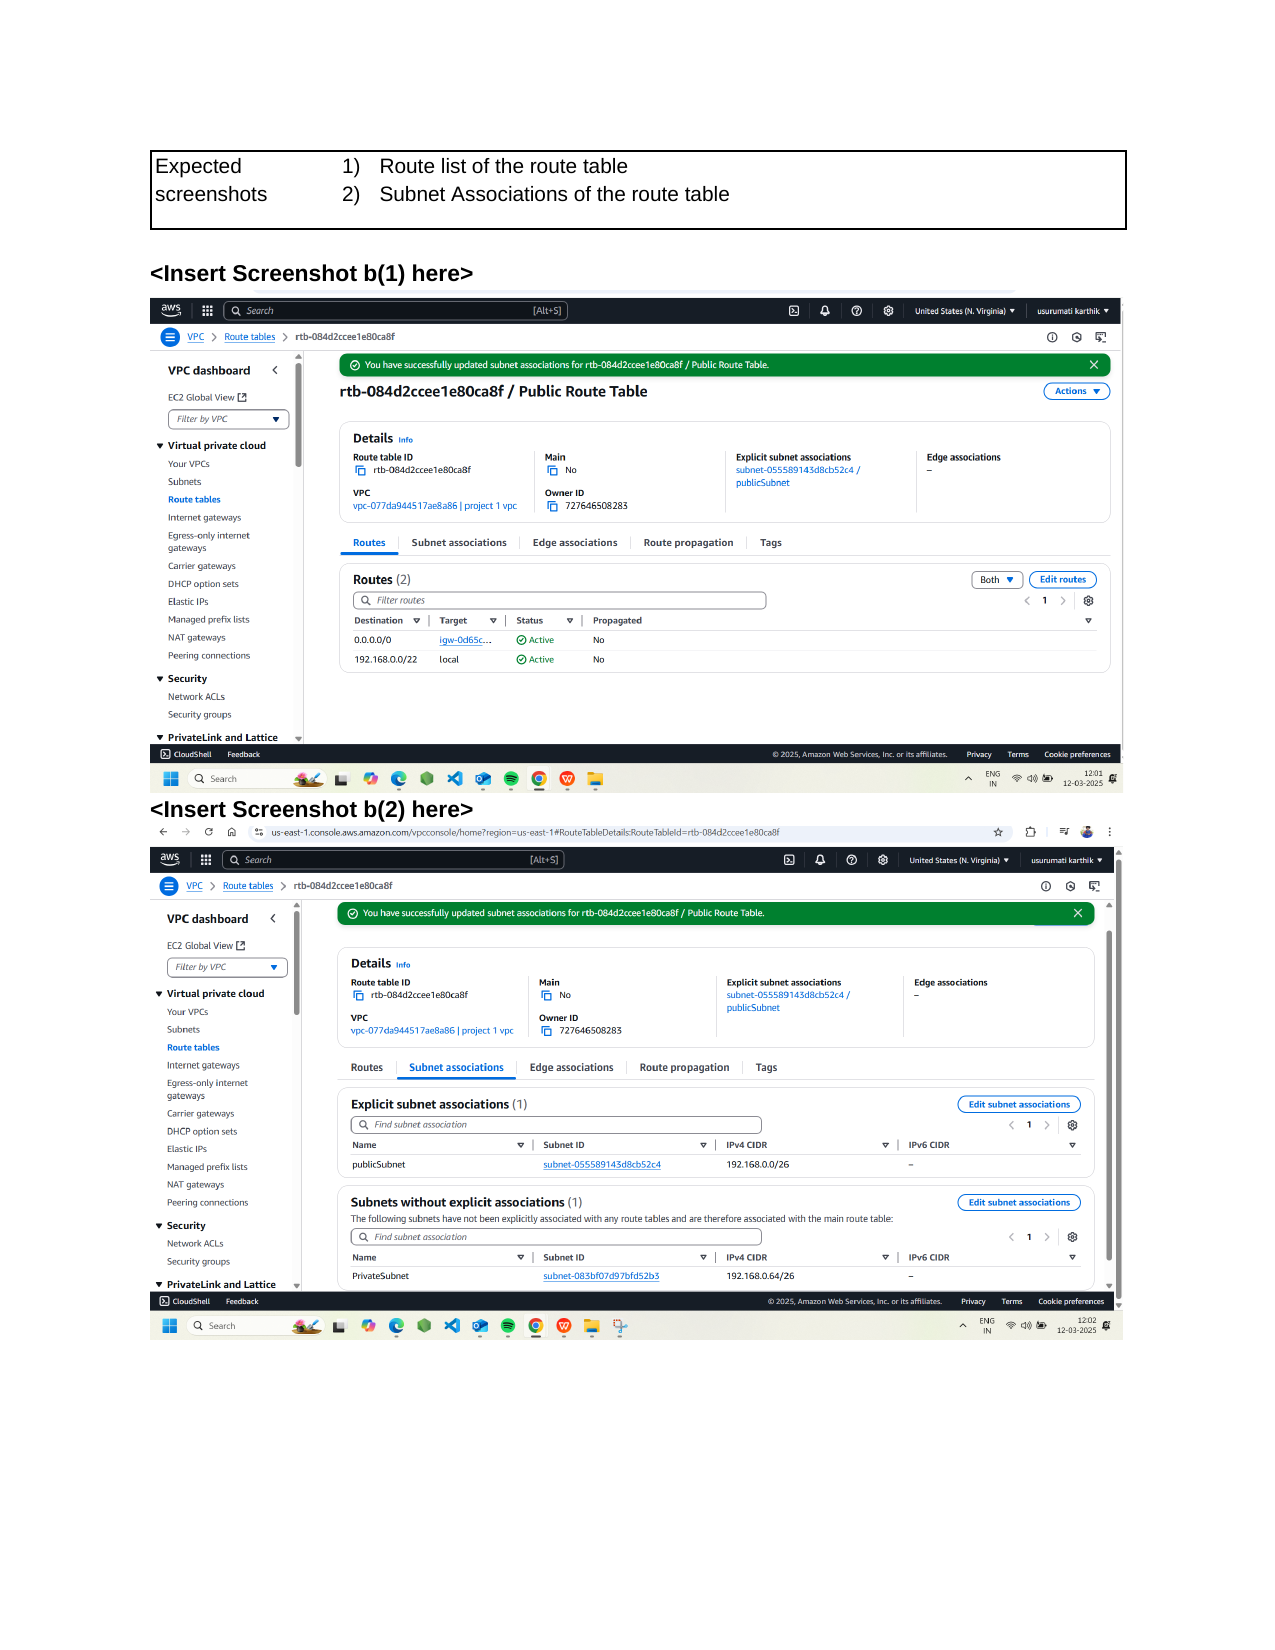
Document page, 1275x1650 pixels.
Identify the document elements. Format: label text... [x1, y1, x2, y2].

table_cell Route list of the route table Subnet Associations of the route table [300, 152, 976, 228]
text <Insert Screenshot b(1) here> [150, 260, 1125, 286]
text <Insert Screenshot b(2) here> [150, 796, 1125, 823]
table_cell Expected screenshots [152, 152, 300, 228]
table_cell [976, 152, 1125, 228]
picture [150, 826, 1123, 1340]
picture [150, 290, 1124, 793]
